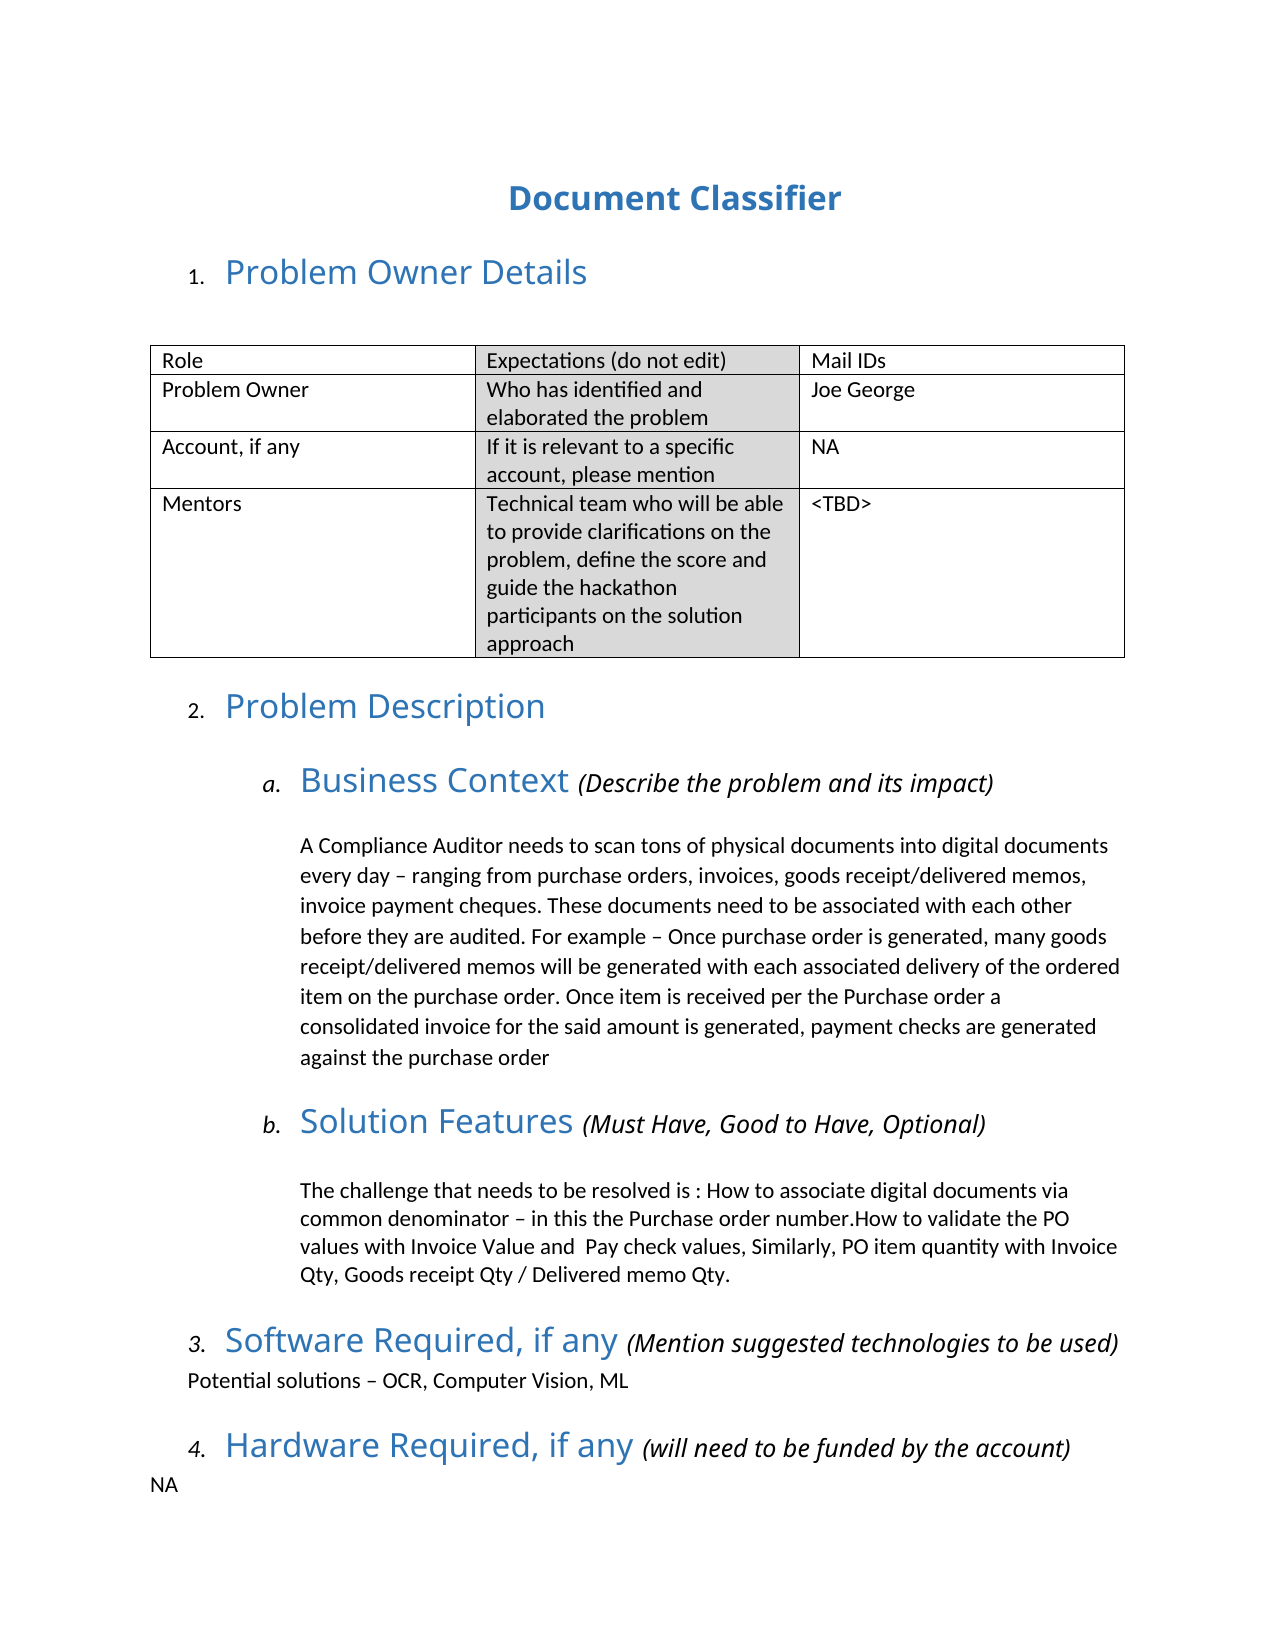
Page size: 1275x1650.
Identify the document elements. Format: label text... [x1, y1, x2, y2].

text NA [150, 1470, 1125, 1498]
text Potential solutions – OCR, Computer Vision, ML [150, 1366, 1125, 1394]
table_cell Technical team who will be able to provide clarifications on the problem, define the score and guide the hackathon participants on the solution approach [476, 489, 799, 657]
subtitle A Compliance Auditor needs to scan tons of physical documents into digital documents every day – ranging from purchase orders, invoices, goods receipt/delivered memos, invoice payment cheques. These documents need to be associated with each other before they are audited. For example – Once purchase order is generated, many goods receipt/delivered memos will be generated with each associated delivery of the ordered item on the purchase order. Once item is received per the Purchase order a consolidated invoice for the said amount is generated, payment checks are generated against the purchase order [300, 831, 1125, 1071]
subtitle Software Required, if any (Mention suggested technologies to be used) [187, 1317, 1125, 1363]
table_cell Mentors [151, 489, 475, 657]
table_cell If it is relevant to a specific account, please mention [476, 432, 799, 488]
subtitle Business Context (Describe the problem and its impact) [262, 757, 1125, 803]
table_cell Problem Owner [151, 375, 475, 431]
table_header Role [151, 346, 475, 374]
table_cell Joe George [800, 375, 1124, 431]
subtitle Problem Description [187, 683, 1125, 729]
list The challenge that needs to be resolved is : How to associate digital documents via common denominator – in this the Purchase order number.How to validate the PO values with Invoice Value and Pay check values, Similarly, PO item quantity with Invoice Qty, Goods receipt Qty / Delivered memo Qty. [300, 1176, 1125, 1288]
subtitle Document Classifier [150, 175, 1125, 220]
table_cell Who has identified and elaborated the problem [476, 375, 799, 431]
subtitle Solution Features (Must Have, Good to Have, Optional) [262, 1098, 1125, 1143]
table_cell <TBD> [800, 489, 1124, 657]
table_cell NA [800, 432, 1124, 488]
subtitle Hardware Required, if any (will need to be funded by the account) [187, 1421, 1125, 1467]
table_header Mail IDs [800, 346, 1124, 374]
subtitle Problem Owner Details [187, 249, 1125, 294]
table_cell Account, if any [151, 432, 475, 488]
table_header Expectations (do not edit) [476, 346, 799, 374]
